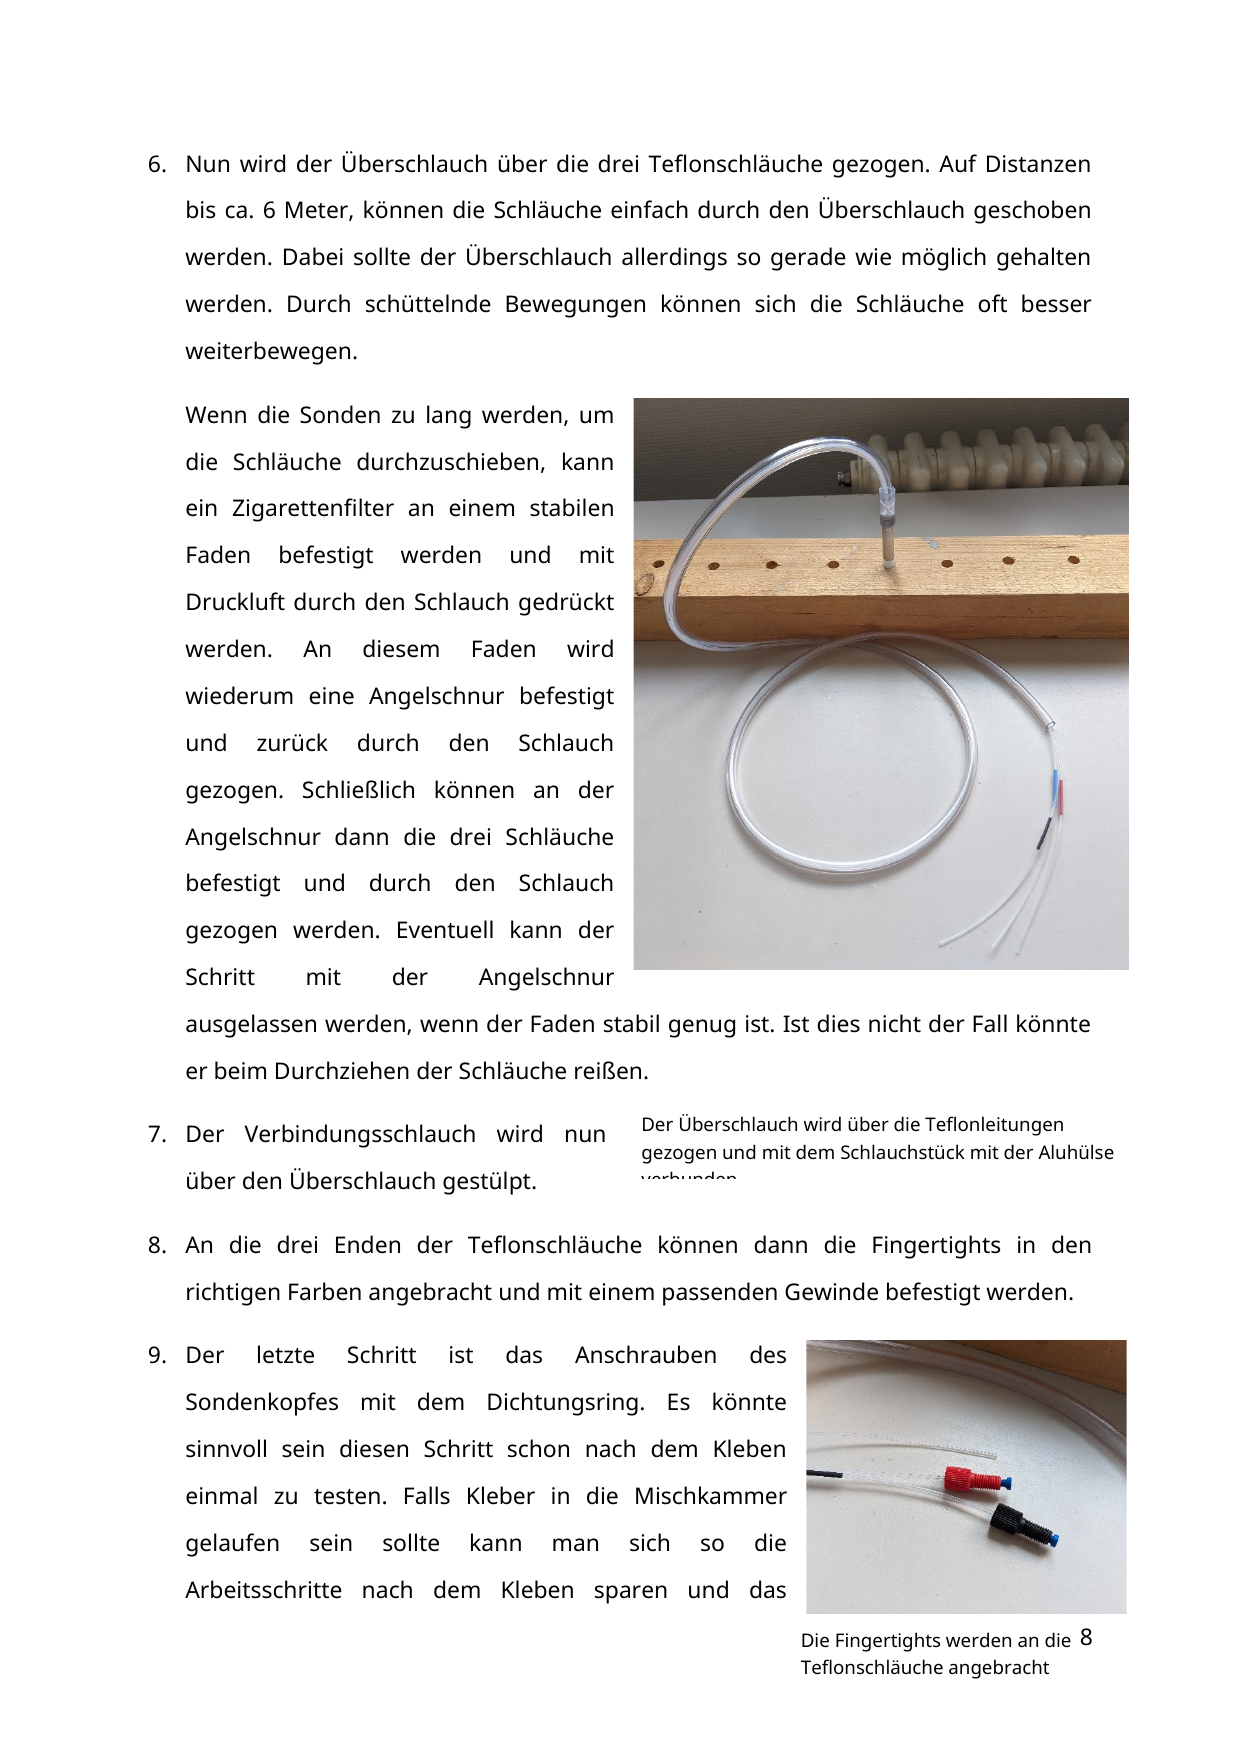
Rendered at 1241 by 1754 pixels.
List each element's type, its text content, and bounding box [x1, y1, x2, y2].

picture [804, 1089, 1127, 1366]
list Die Sonden können gut hängend gelagert werden, zum Beispiel über einer Holzlatte. Bevor sie im Feld installiert werden, ist es ratsam die Sonden zu testen. [148, 1527, 1093, 1605]
list Der Verbindungsschlauch wird nun über den Überschlauch gestülpt. [148, 867, 1093, 946]
picture [632, 147, 1129, 717]
list An die drei Enden der Teflonschläuche können dann die Fingertights in den richtigen Farben angebracht und mit einem passenden Gewinde befestigt werden. [148, 978, 1093, 1056]
list Der letzte Schritt ist das Anschrauben des Sondenkopfes mit dem Dichtungsring. Es könnte sinnvoll sein diesen Schritt schon nach dem Kleben einmal zu testen. Falls Kleber in die Mischkammer gelaufen sein sollte kann man sich so die Arbeitsschritte nach dem Kleben sparen und das Kleben direkt wiederholen. Trotzdem sollten die Sondenköpfe erst im letzten Schritt angebracht werden, um sie nicht zu beschädigen. [148, 1088, 1093, 1494]
